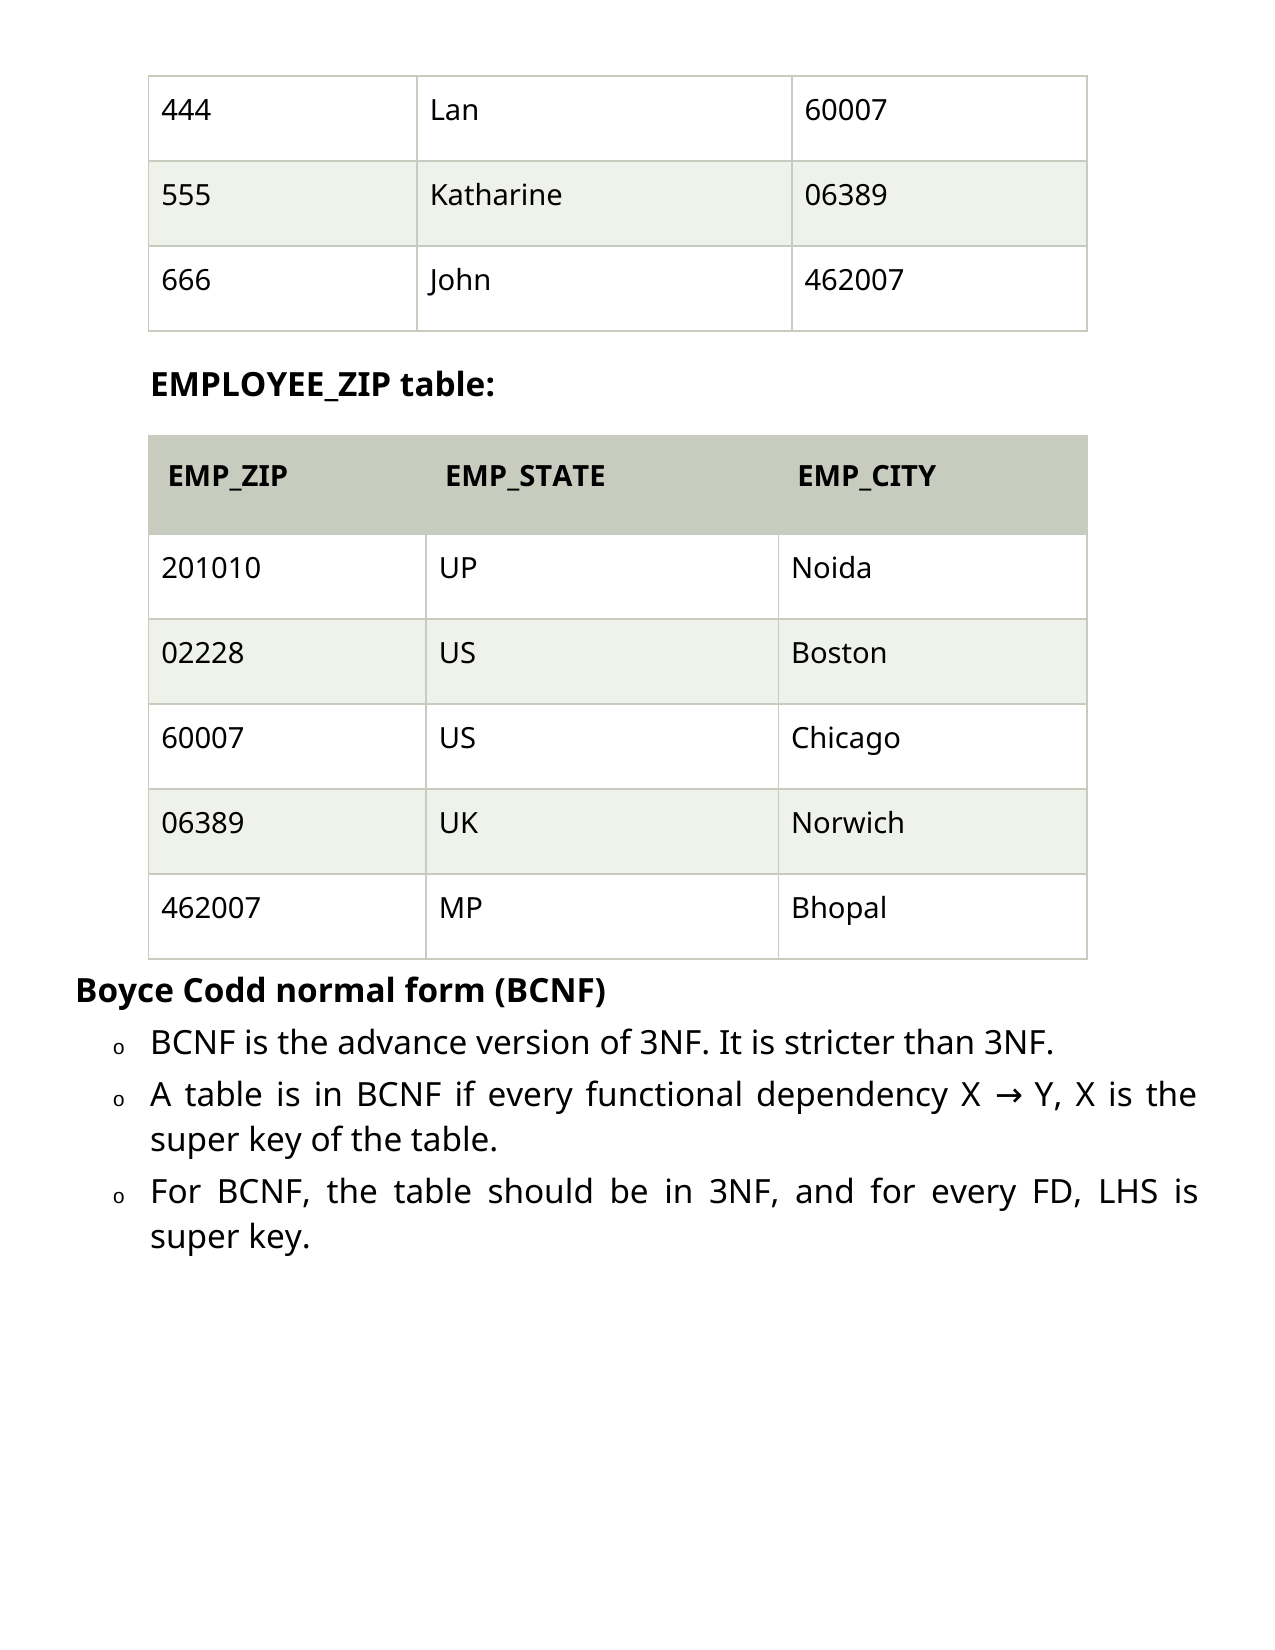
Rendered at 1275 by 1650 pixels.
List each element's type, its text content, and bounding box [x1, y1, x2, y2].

table_cell Katharine [418, 162, 791, 245]
table_cell UP [427, 535, 778, 618]
table_cell Chicago [779, 705, 1086, 788]
table_cell Norwich [779, 790, 1086, 873]
list BCNF is the advance version of 3NF. It is stricter than 3NF. [112, 1019, 1200, 1064]
table_cell 60007 [793, 77, 1086, 160]
subtitle Boyce Codd normal form (BCNF) [75, 967, 1200, 1013]
table_cell Boston [779, 620, 1086, 703]
table_cell Lan [418, 77, 791, 160]
table_cell Noida [779, 535, 1086, 618]
list A table is in BCNF if every functional dependency X → Y, X is the super key of the table. [112, 1071, 1200, 1161]
table_cell 06389 [149, 790, 425, 873]
table_cell MP [427, 875, 778, 958]
table_header EMP_ZIP [149, 437, 426, 533]
table_cell 444 [149, 77, 416, 160]
table_cell 201010 [149, 535, 425, 618]
table_cell US [427, 705, 778, 788]
table_cell 555 [149, 162, 416, 245]
table_cell US [427, 620, 778, 703]
table_cell 06389 [793, 162, 1086, 245]
table_header EMP_STATE [426, 437, 778, 533]
table_cell 666 [149, 247, 416, 330]
table_cell John [418, 247, 791, 330]
list For BCNF, the table should be in 3NF, and for every FD, LHS is super key. [112, 1168, 1200, 1258]
table_cell 462007 [149, 875, 425, 958]
table_cell UK [427, 790, 778, 873]
table_cell 02228 [149, 620, 425, 703]
table_cell 60007 [149, 705, 425, 788]
table_cell 462007 [793, 247, 1086, 330]
table_header EMP_CITY [778, 437, 1086, 533]
text EMPLOYEE_ZIP table: [150, 361, 1200, 406]
table_cell Bhopal [779, 875, 1086, 958]
